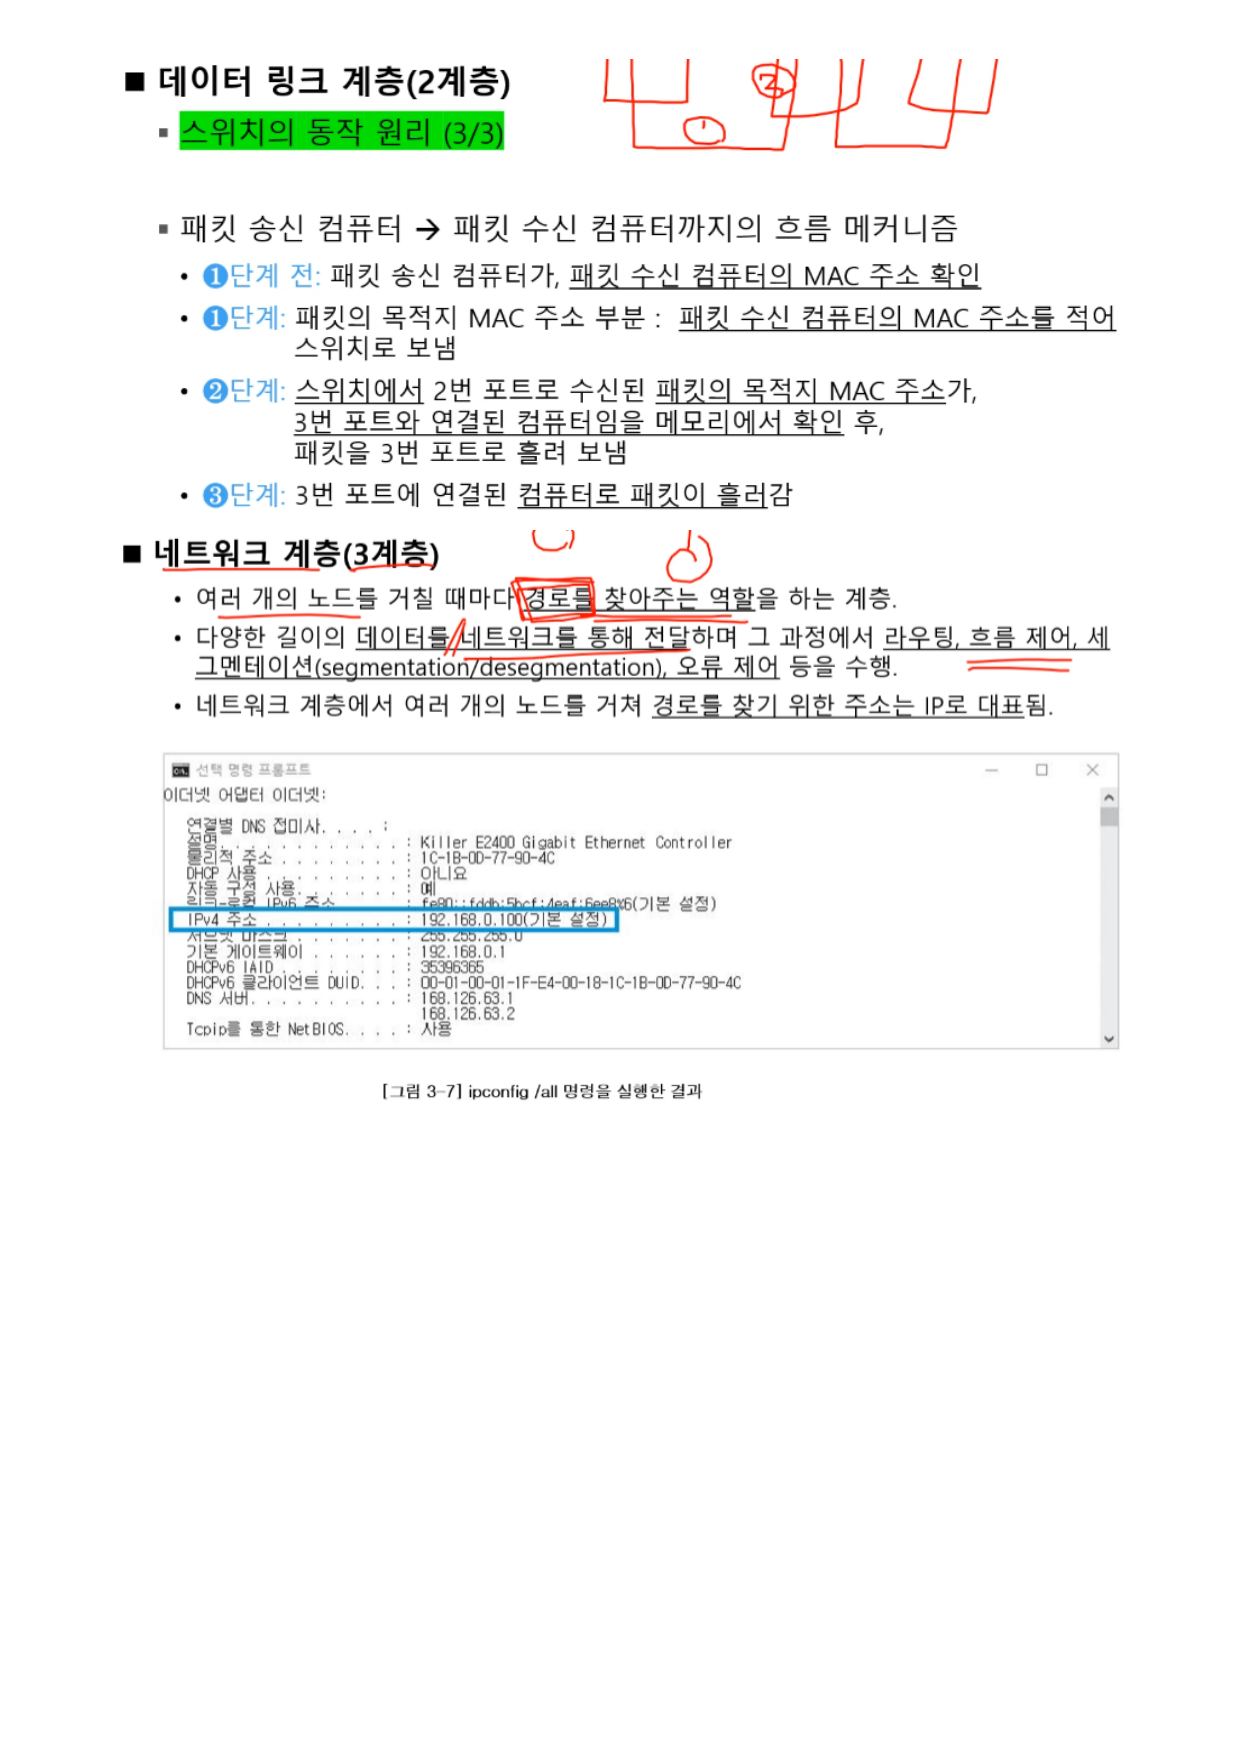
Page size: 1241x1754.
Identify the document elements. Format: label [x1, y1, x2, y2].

picture [112, 59, 1128, 529]
picture [112, 530, 1128, 1113]
